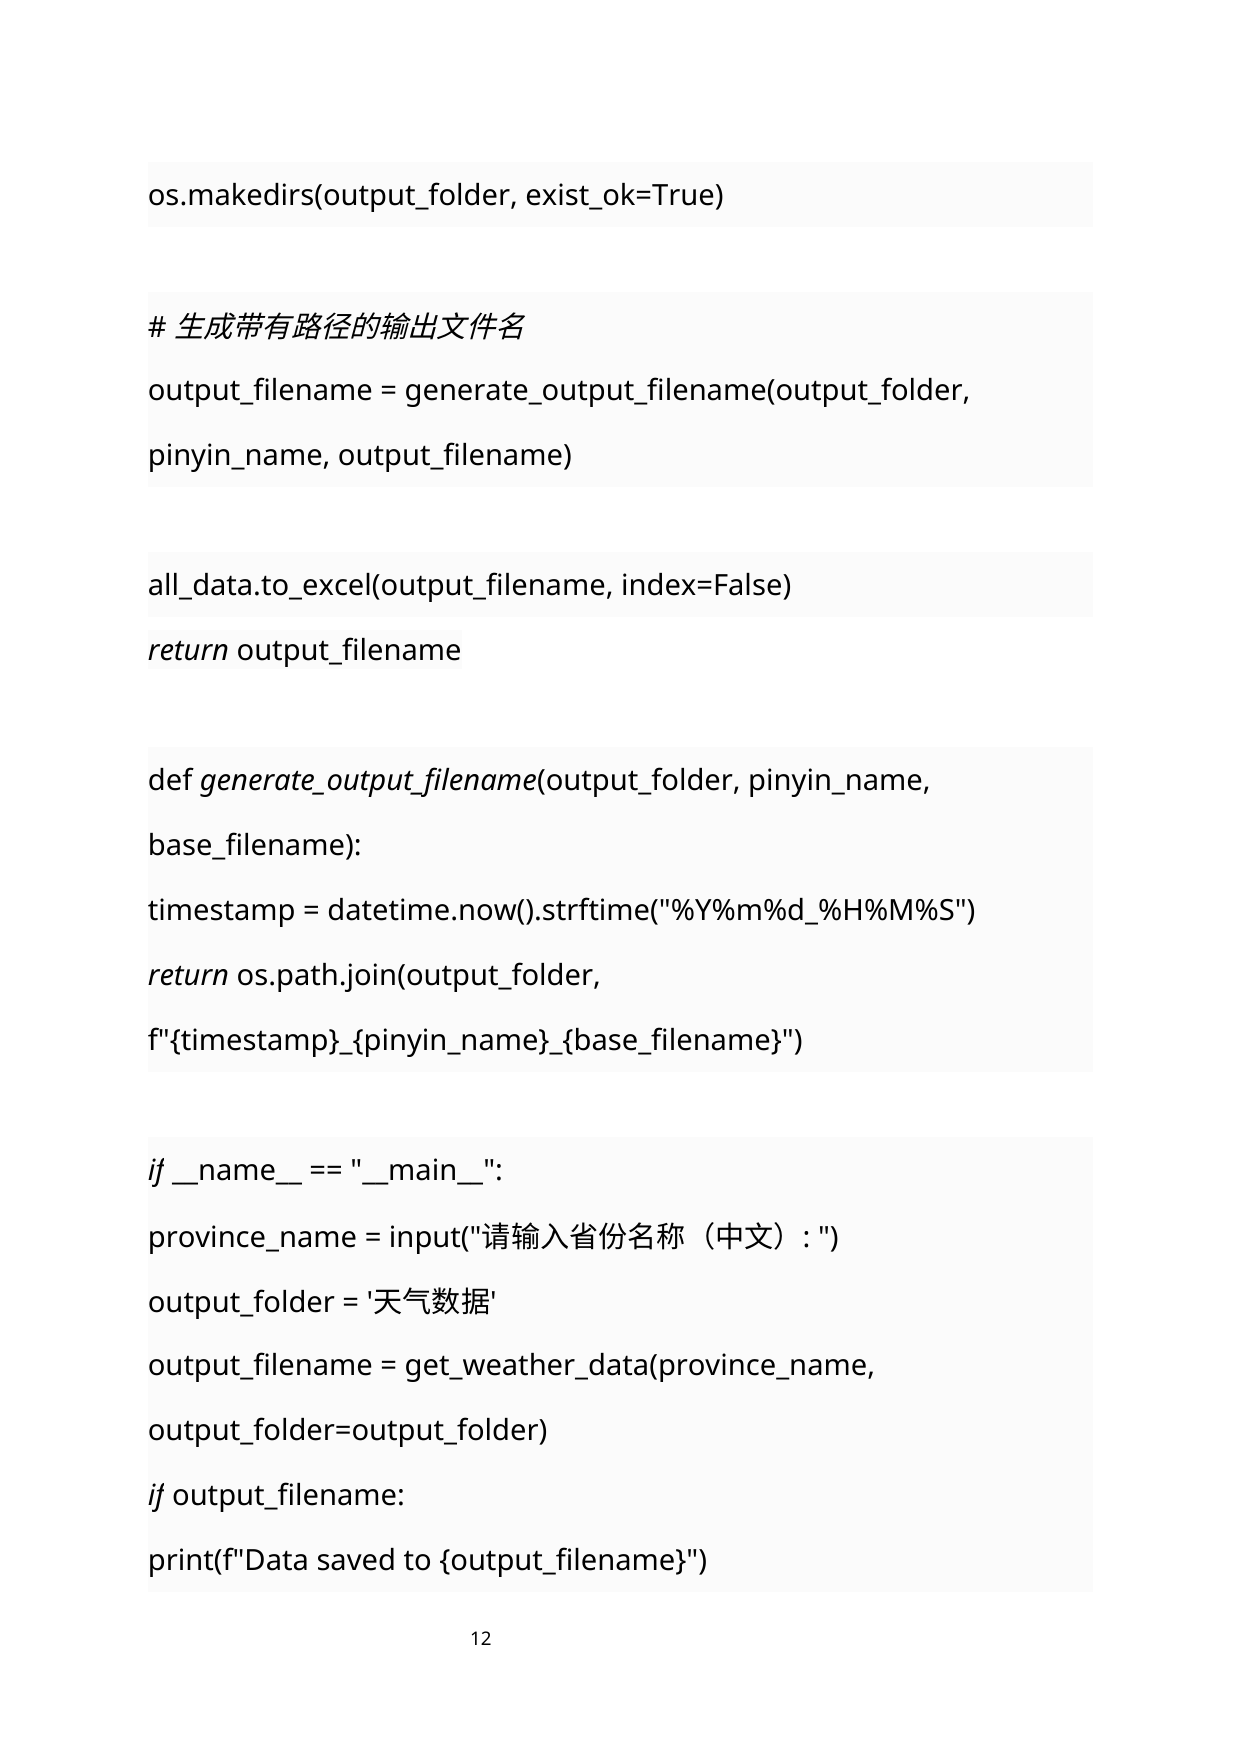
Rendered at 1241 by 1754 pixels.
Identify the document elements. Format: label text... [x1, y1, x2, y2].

text province_name = input("请输入省份名称（中文）: ") [148, 1202, 1093, 1267]
text output_folder = '天气数据' [148, 1267, 1093, 1332]
text if __name__ == "__main__": [148, 1137, 1093, 1202]
text return output_filename [148, 617, 1093, 682]
text return os.path.join(output_folder, f"{timestamp}_{pinyin_name}_{base_filename}") [148, 942, 1093, 1072]
text os.makedirs(output_folder, exist_ok=True) [148, 162, 1093, 227]
text if output_filename: [148, 1462, 1093, 1527]
text output_filename = generate_output_filename(output_folder, pinyin_name, output_filename) [148, 357, 1093, 487]
text timestamp = datetime.now().strftime("%Y%m%d_%H%M%S") [148, 877, 1093, 942]
text # 生成带有路径的输出文件名 [148, 292, 1093, 357]
text print(f"Data saved to {output_filename}") [148, 1527, 1093, 1592]
text all_data.to_excel(output_filename, index=False) [148, 552, 1093, 617]
text output_filename = get_weather_data(province_name, output_folder=output_folder) [148, 1332, 1093, 1462]
text def generate_output_filename(output_folder, pinyin_name, base_filename): [148, 747, 1093, 877]
